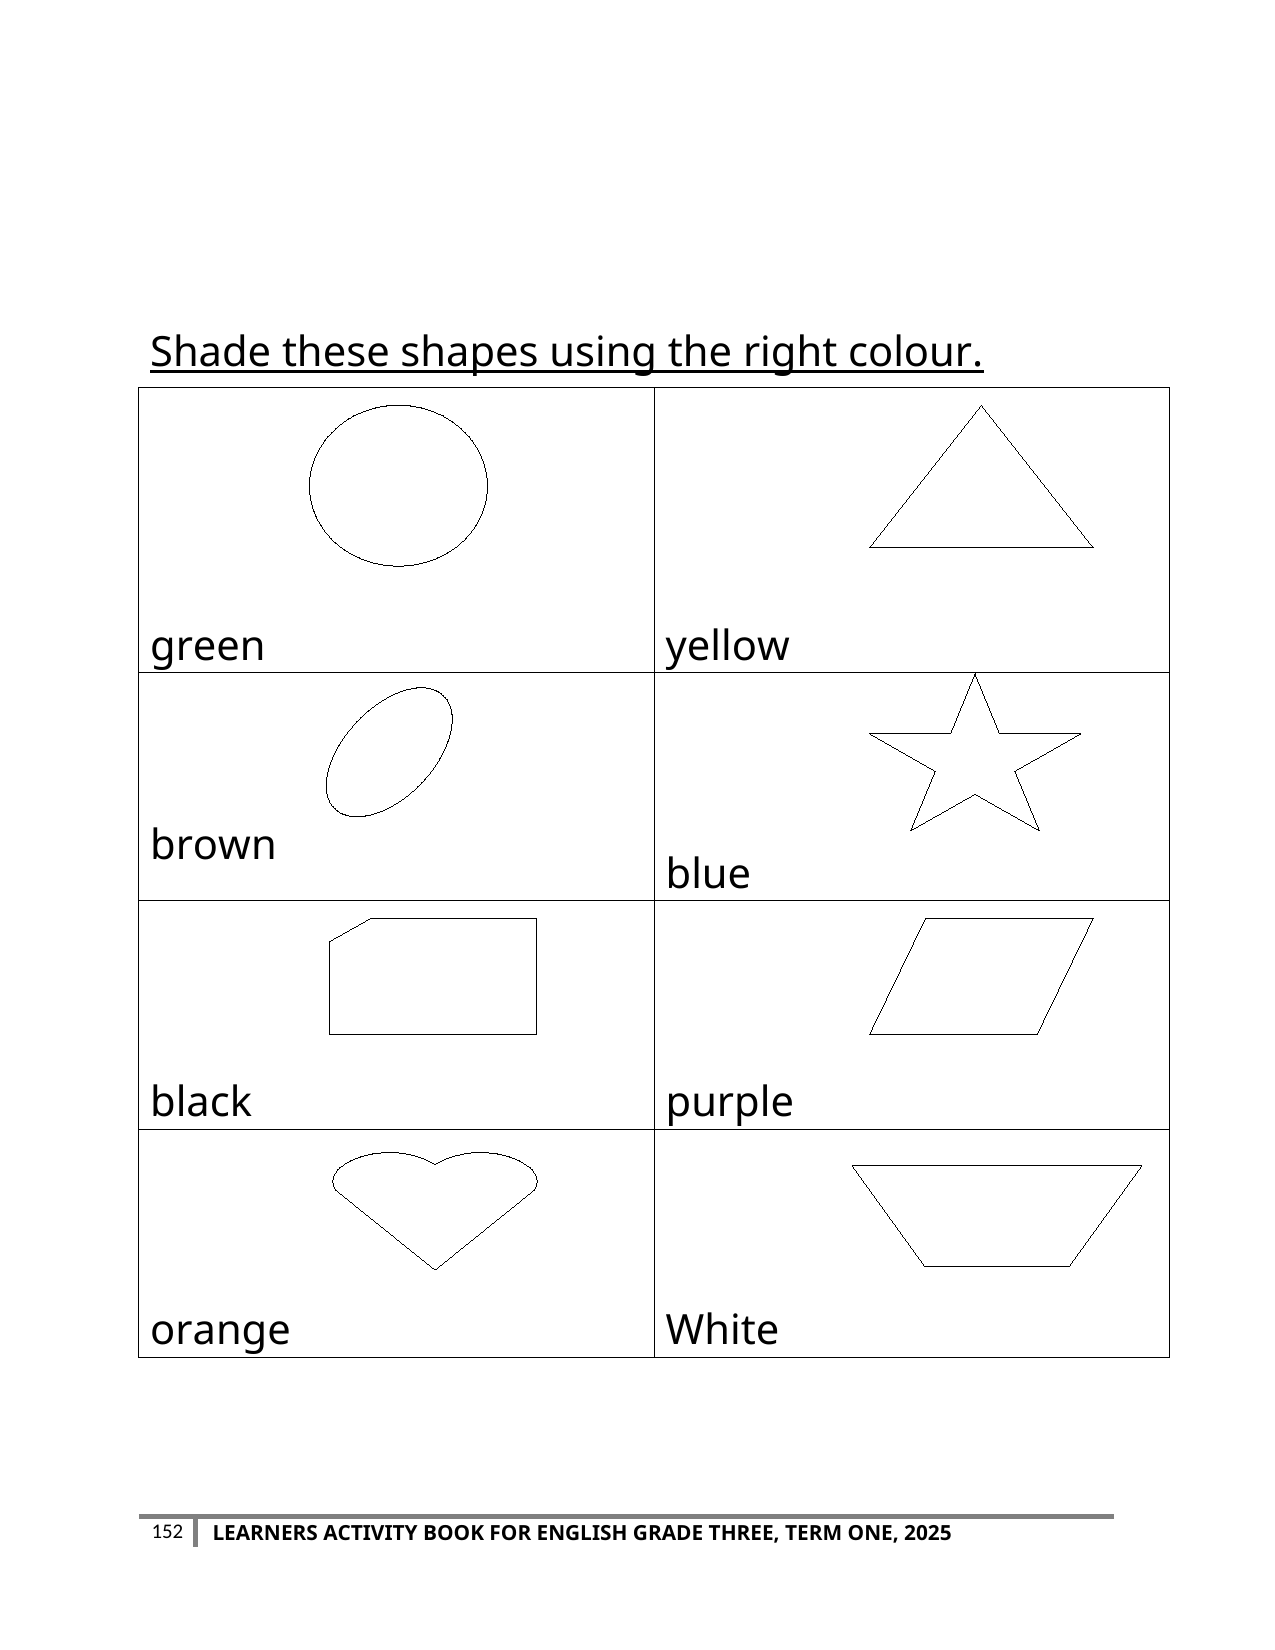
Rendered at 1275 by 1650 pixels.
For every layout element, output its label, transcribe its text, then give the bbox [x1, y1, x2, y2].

table_cell orange [139, 1130, 654, 1357]
table_cell purple [655, 901, 1169, 1128]
table_header green [139, 388, 654, 672]
table_header yellow [655, 388, 1169, 672]
table_cell White [655, 1130, 1169, 1357]
table_cell black [139, 901, 654, 1128]
table_cell blue [655, 673, 1169, 900]
text Shade these shapes using the right colour. [150, 322, 1125, 379]
table_cell brown [139, 673, 654, 900]
